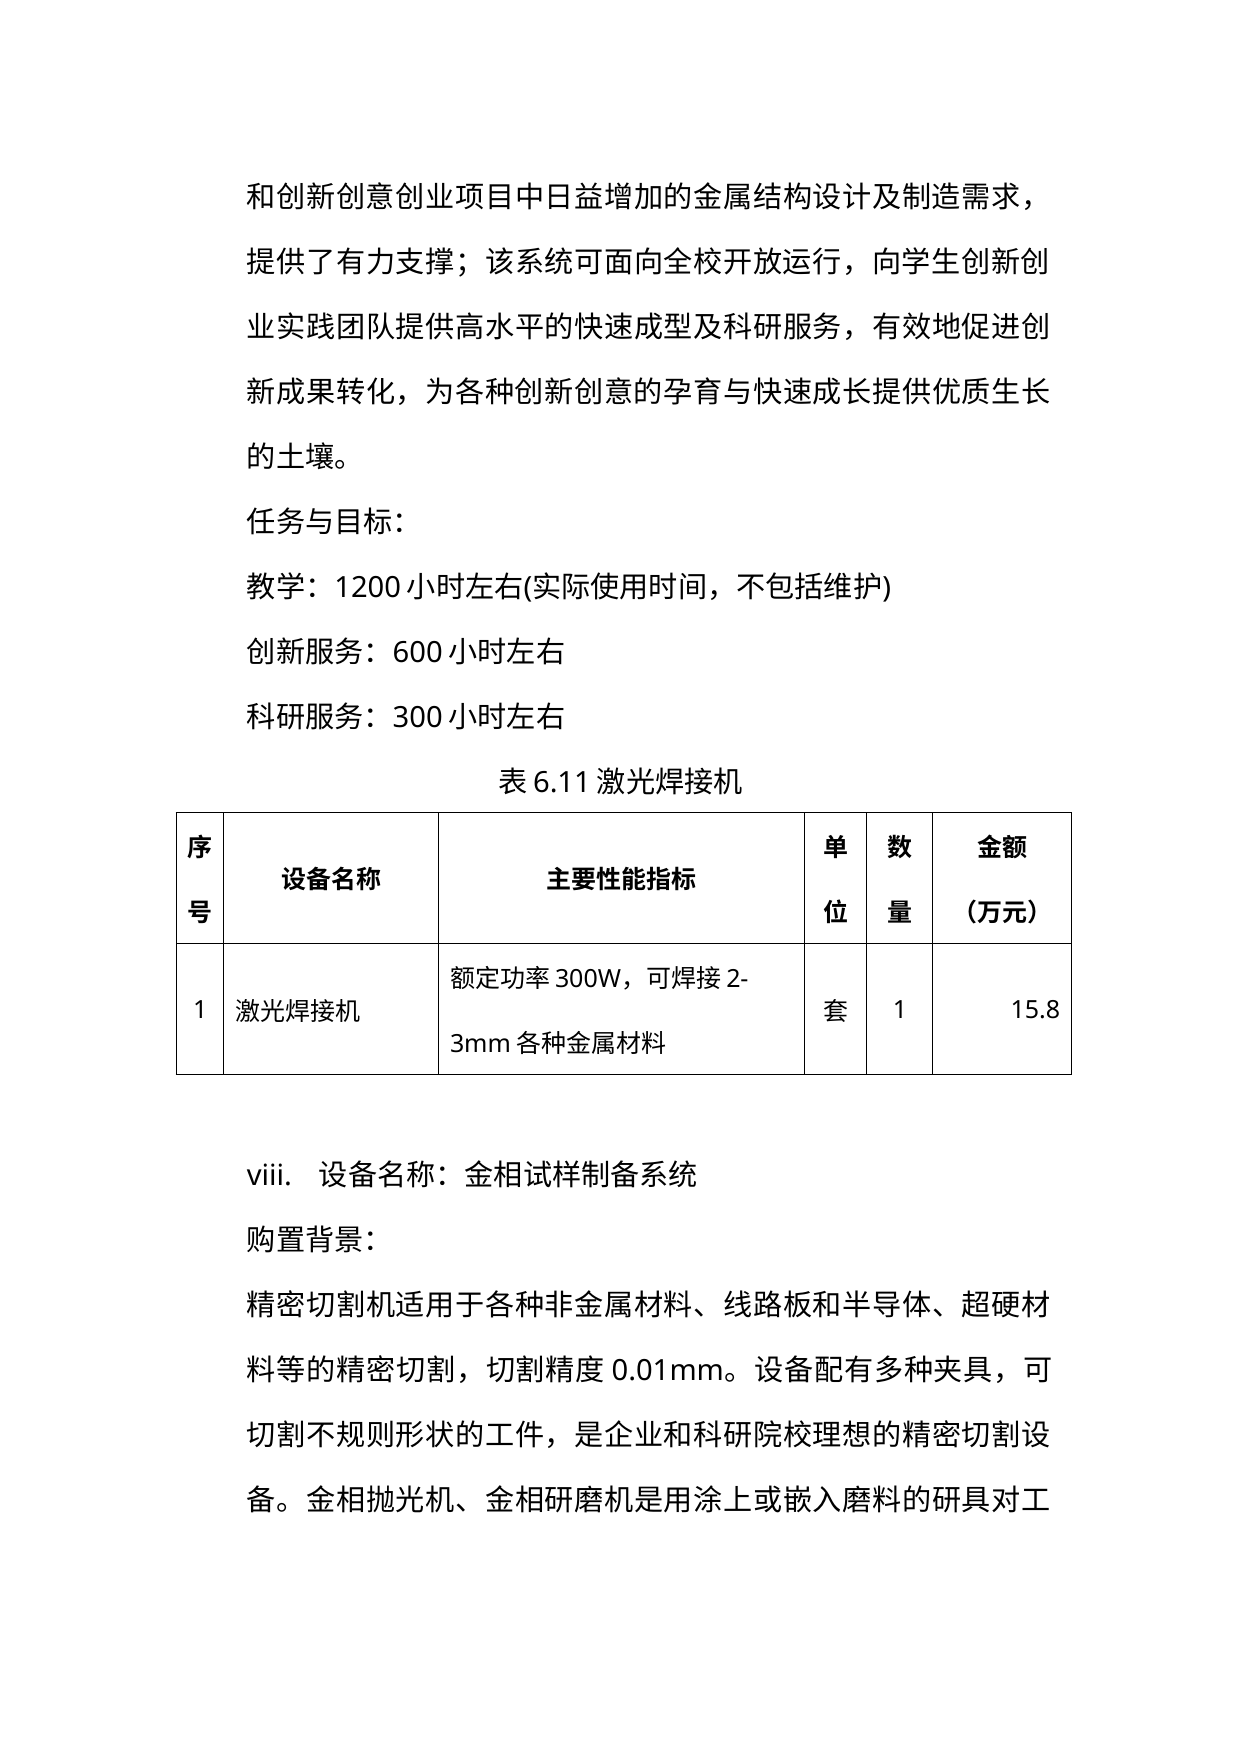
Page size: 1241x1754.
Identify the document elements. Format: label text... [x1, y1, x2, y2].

text 创新服务：600小时左右 [247, 617, 1053, 682]
table_cell 15.8 [933, 944, 1071, 1074]
table_cell 1 [177, 944, 223, 1074]
table_header 主要性能指标 [439, 813, 804, 943]
text 教学：1200小时左右(实际使用时间，不包括维护) [247, 552, 1053, 617]
text 购置背景： [247, 1205, 1053, 1270]
table_cell 1 [867, 944, 932, 1074]
table_cell 激光焊接机 [224, 944, 438, 1074]
table_header 设备名称 [224, 813, 438, 943]
text 表6.11激光焊接机 [187, 747, 1053, 812]
text 科研服务：300小时左右 [247, 682, 1053, 747]
table_header 序号 [177, 813, 223, 943]
table_header 数量 [867, 813, 932, 943]
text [247, 162, 1053, 487]
table_cell 套 [805, 944, 866, 1074]
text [247, 1270, 1053, 1530]
table_cell 额定功率300W，可焊接2-3mm各种金属材料 [439, 944, 804, 1074]
table_header 金额 （万元） [933, 813, 1071, 943]
text 任务与目标： [247, 487, 1053, 552]
table_header 单位 [805, 813, 866, 943]
list 设备名称：金相试样制备系统 [247, 1140, 1053, 1205]
